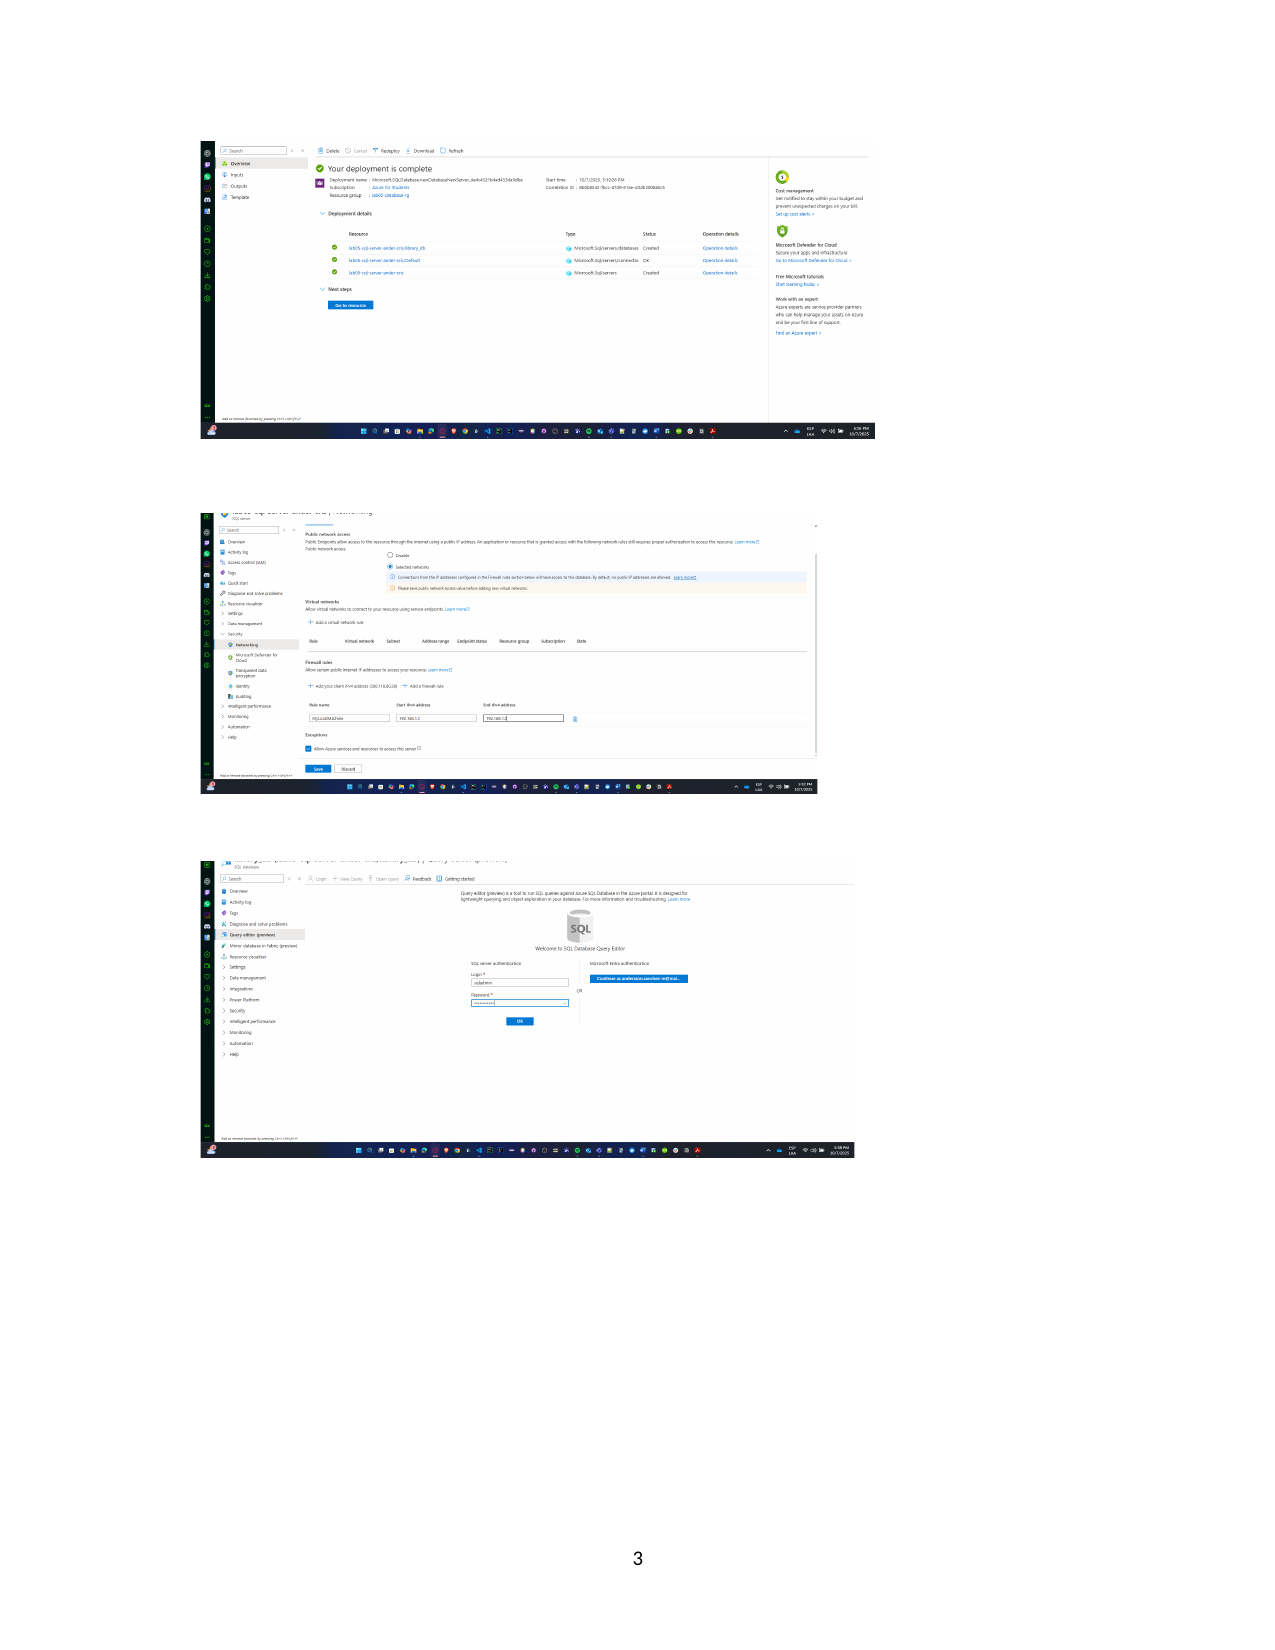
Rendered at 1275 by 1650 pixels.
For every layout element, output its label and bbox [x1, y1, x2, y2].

picture [200, 513, 818, 794]
picture [200, 141, 875, 439]
picture [200, 861, 855, 1158]
